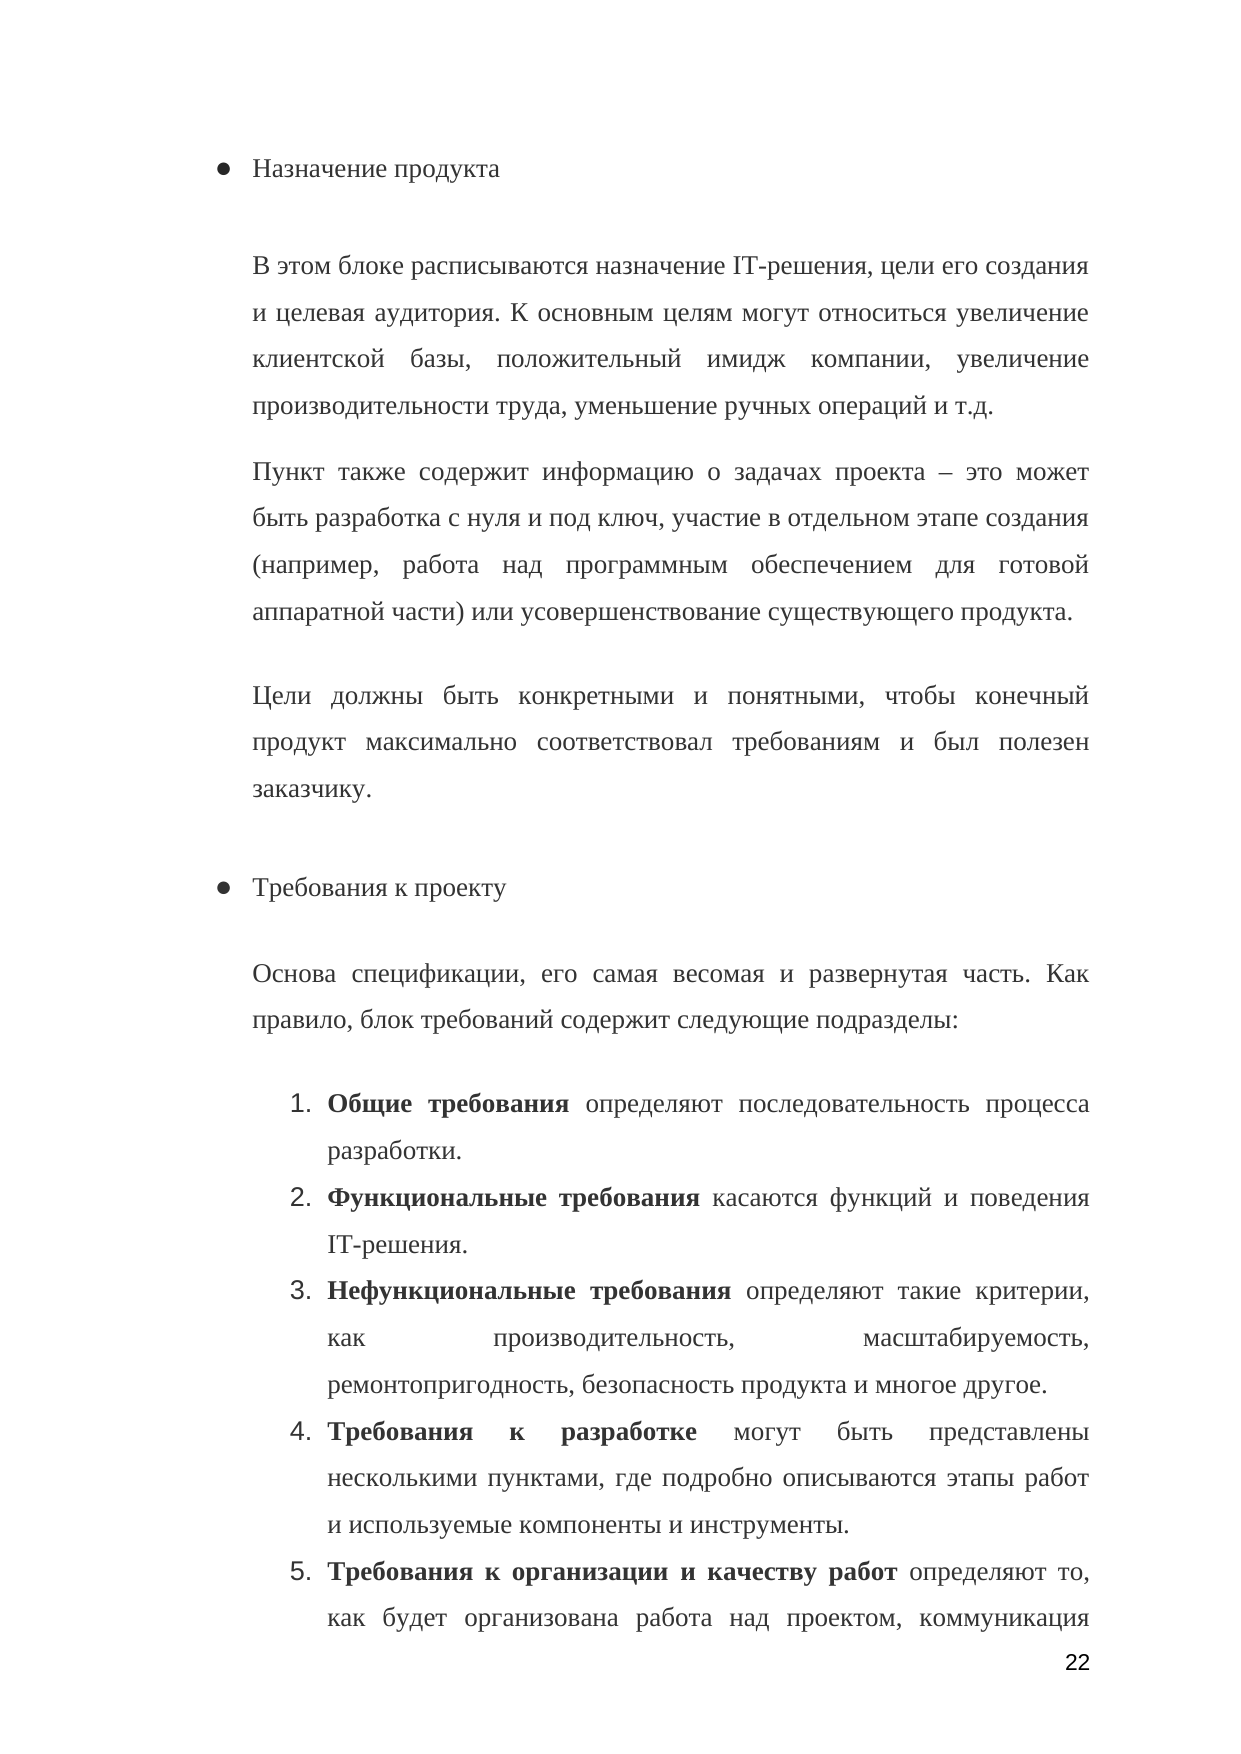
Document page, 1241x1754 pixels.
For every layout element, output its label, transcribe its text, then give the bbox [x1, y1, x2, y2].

list Нефункциональные требования определяют такие критерии, как производительность, масштабируемость, ремонтопригодность, безопасность продукта и многое другое. [289, 1274, 1090, 1399]
list Общие требования определяют последовательность процесса разработки. [289, 1087, 1090, 1165]
text В этом блоке расписываются назначение IT-решения, цели его создания и целевая аудитория. К основным целям могут относиться увеличение клиентской базы, положительный имидж компании, увеличение производительности труда, уменьшение ручных операций и т.д. [252, 249, 1090, 420]
text Пункт также содержит информацию о задачах проекта – это может быть разработка с нуля и под ключ, участие в отдельном этапе создания (например, работа над программным обеспечением для готовой аппаратной части) или усовершенствование существующего продукта. [252, 455, 1090, 626]
subtitle Назначение продукта [214, 150, 1090, 183]
list Требования к разработке могут быть представлены несколькими пунктами, где подробно описываются этапы работ и используемые компоненты и инструменты. [289, 1414, 1090, 1539]
text Основа спецификации, его самая весомая и развернутая часть. Как правило, блок требований содержит следующие подразделы: [252, 988, 1090, 1034]
subtitle Требования к проекту [214, 869, 1090, 902]
list Функциональные требования касаются функций и поведения IT-решения. [289, 1181, 1090, 1259]
text Цели должны быть конкретными и понятными, чтобы конечный продукт максимально соответствовал требованиям и был полезен заказчику. [252, 679, 1090, 803]
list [289, 1554, 1090, 1632]
